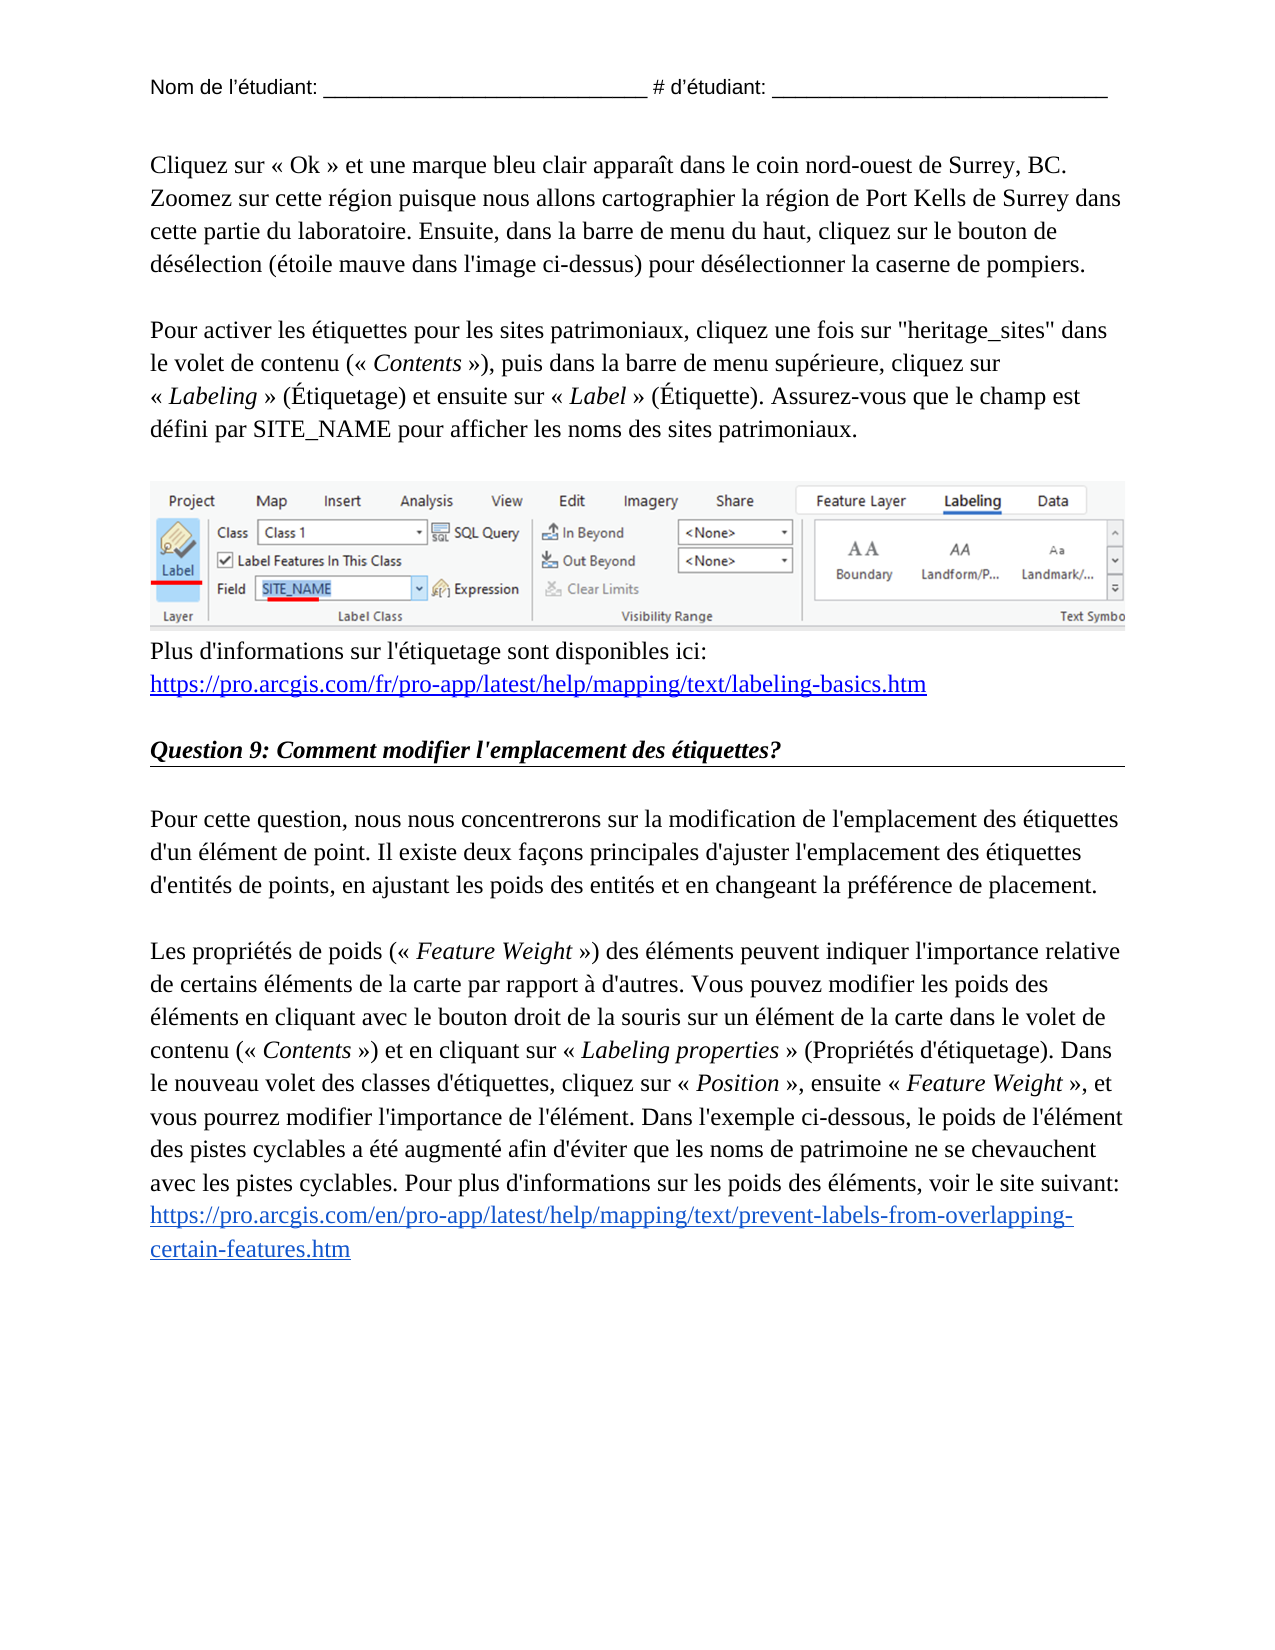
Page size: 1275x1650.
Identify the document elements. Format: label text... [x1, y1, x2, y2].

text Les propriétés de poids (« Feature Weight ») des éléments peuvent indiquer l'importance relative de certains éléments de la carte par rapport à d'autres. Vous pouvez modifier les poids des éléments en cliquant avec le bouton droit de la souris sur un élément de la carte dans le volet de contenu (« Contents ») et en cliquant sur « Labeling properties » (Propriétés d'étiquetage). Dans le nouveau volet des classes d'étiquettes, cliquez sur « Position », ensuite « Feature Weight », et vous pourrez modifier l'importance de l'élément. Dans l'exemple ci-dessous, le poids de l'élément des pistes cyclables a été augmenté afin d'éviter que les noms de patrimoine ne se chevauchent avec les pistes cyclables. Pour plus d'informations sur les poids des éléments, voir le site suivant: https://pro.arcgis.com/en/pro-app/latest/help/mapping/text/prevent-labels-from-overlapping-certain-features.htm [150, 936, 1125, 1262]
text Question 9: Comment modifier l'emplacement des étiquettes? [150, 735, 1125, 766]
picture [150, 480, 1125, 633]
text Cliquez sur « Ok » et une marque bleu clair apparaît dans le coin nord-ouest de Surrey, BC. Zoomez sur cette région puisque nous allons cartographier la région de Port Kells de Surrey dans cette partie du laboratoire. Ensuite, dans la barre de menu du haut, cliquez sur le bouton de désélection (étoile mauve dans l'image ci-dessus) pour désélectionner la caserne de pompiers. [150, 150, 1125, 278]
text Pour activer les étiquettes pour les sites patrimoniaux, cliquez une fois sur "heritage_sites" dans le volet de contenu (« Contents »), puis dans la barre de menu supérieure, cliquez sur « Labeling » (Étiquetage) et ensuite sur « Label » (Étiquette). Assurez-vous que le champ est défini par SITE_NAME pour afficher les noms des sites patrimoniaux. [150, 315, 1125, 443]
text Plus d'informations sur l'étiquetage sont disponibles ici: https://pro.arcgis.com/fr/pro-app/latest/help/mapping/text/labeling-basics.htm [150, 636, 1125, 698]
text Pour cette question, nous nous concentrerons sur la modification de l'emplacement des étiquettes d'un élément de point. Il existe deux façons principales d'ajuster l'emplacement des étiquettes d'entités de points, en ajustant les poids des entités et en changeant la préférence de placement. [150, 804, 1125, 899]
